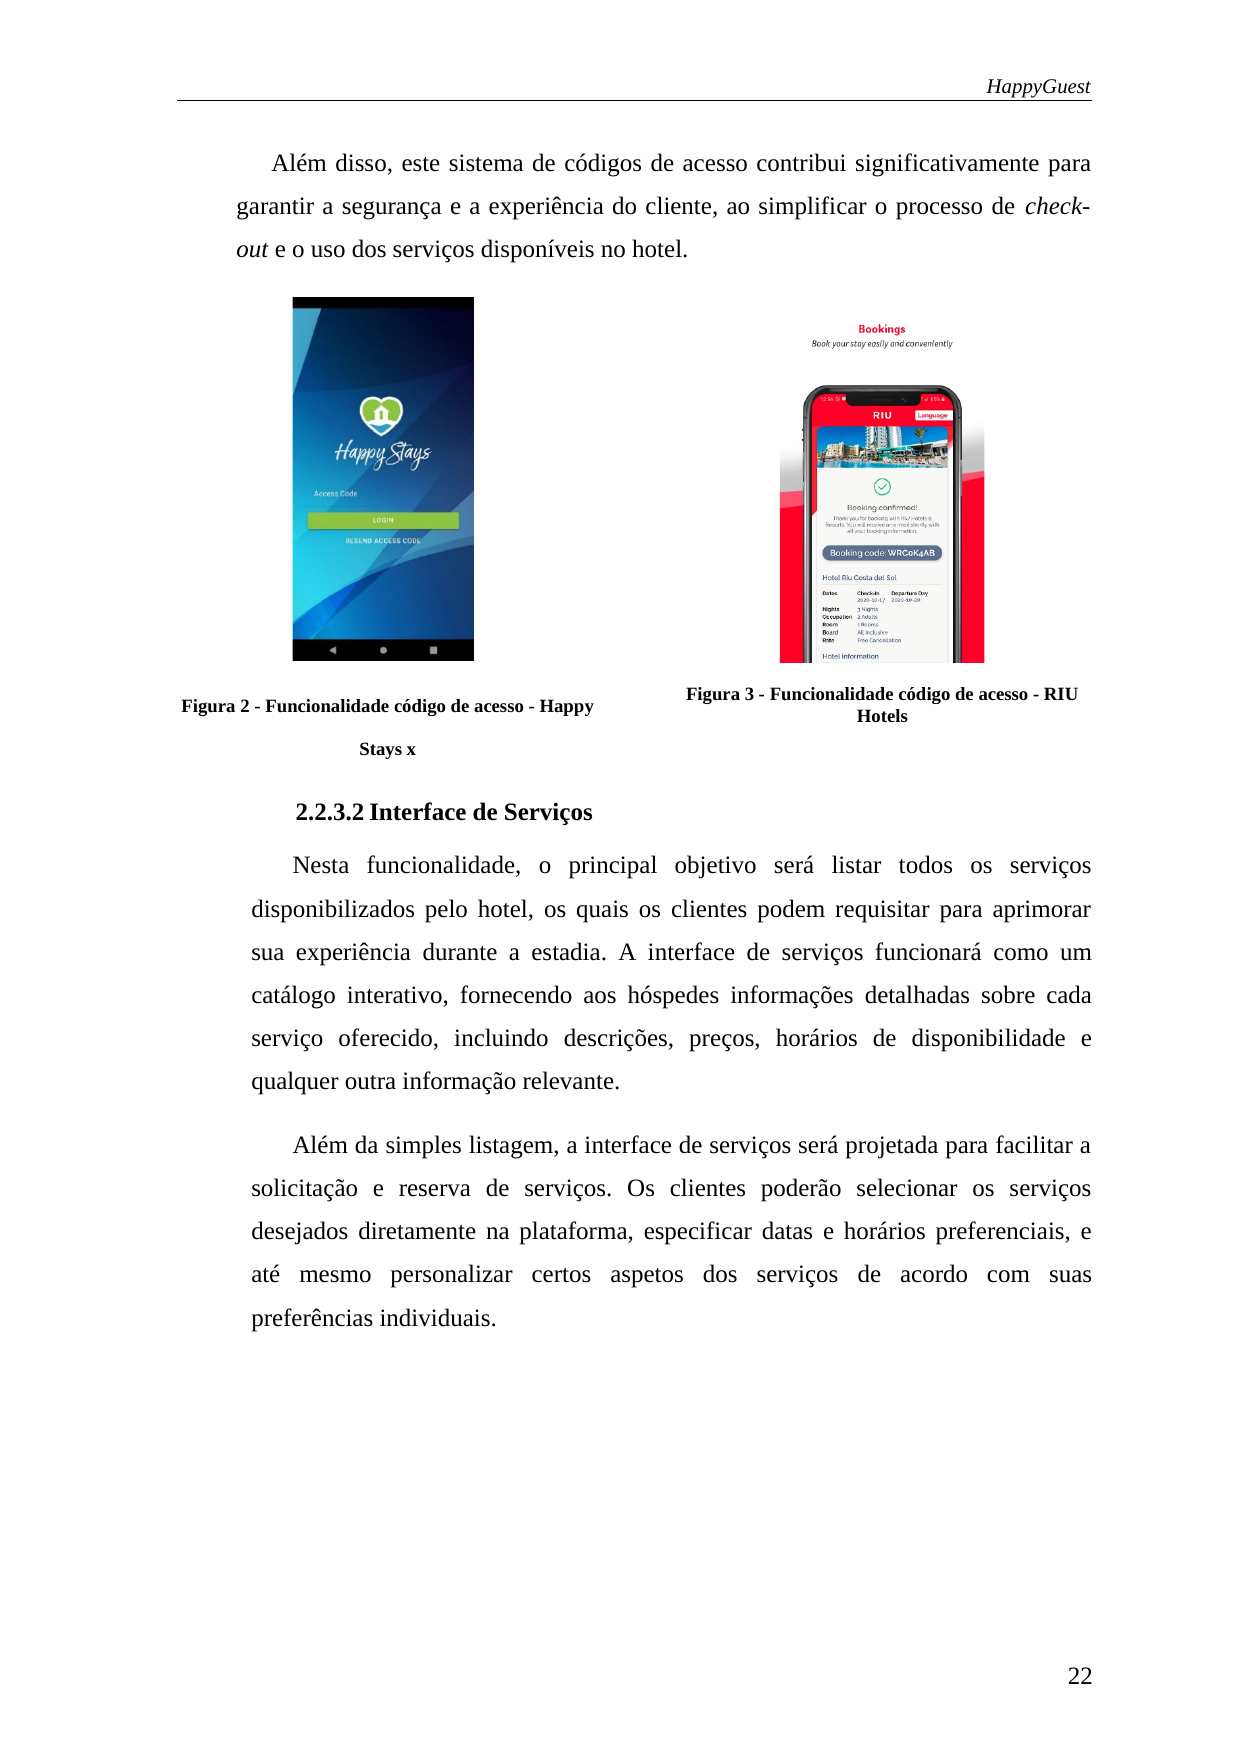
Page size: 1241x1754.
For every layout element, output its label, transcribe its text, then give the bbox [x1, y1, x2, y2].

text Nesta funcionalidade, o principal objetivo será listar todos os serviços disponibilizados pelo hotel, os quais os clientes podem requisitar para aprimorar sua experiência durante a estadia. A interface de serviços funcionará como um catálogo interativo, fornecendo aos hóspedes informações detalhadas sobre cada serviço oferecido, incluindo descrições, preços, horários de disponibilidade e qualquer outra informação relevante. [251, 851, 1092, 1095]
picture [779, 297, 985, 663]
text Figura 2 - Funcionalidade código de acesso - Happy [177, 695, 598, 717]
text Além disso, este sistema de códigos de acesso contribui significativamente para garantir a segurança e a experiência do cliente, ao simplificar o processo de check-out e o uso dos serviços disponíveis no hotel. [236, 148, 1092, 263]
text Stays x [177, 738, 598, 759]
text Figura 3 - Funcionalidade código de acesso - RIU Hotels [672, 683, 1092, 726]
picture [292, 297, 474, 661]
text Além da simples listagem, a interface de serviços será projetada para facilitar a solicitação e reserva de serviços. Os clientes poderão selecionar os serviços desejados diretamente na plataforma, especificar datas e horários preferenciais, e até mesmo personalizar certos aspetos dos serviços de acordo com suas preferências individuais. [251, 1130, 1092, 1331]
subtitle Interface de Serviços [295, 797, 1092, 826]
